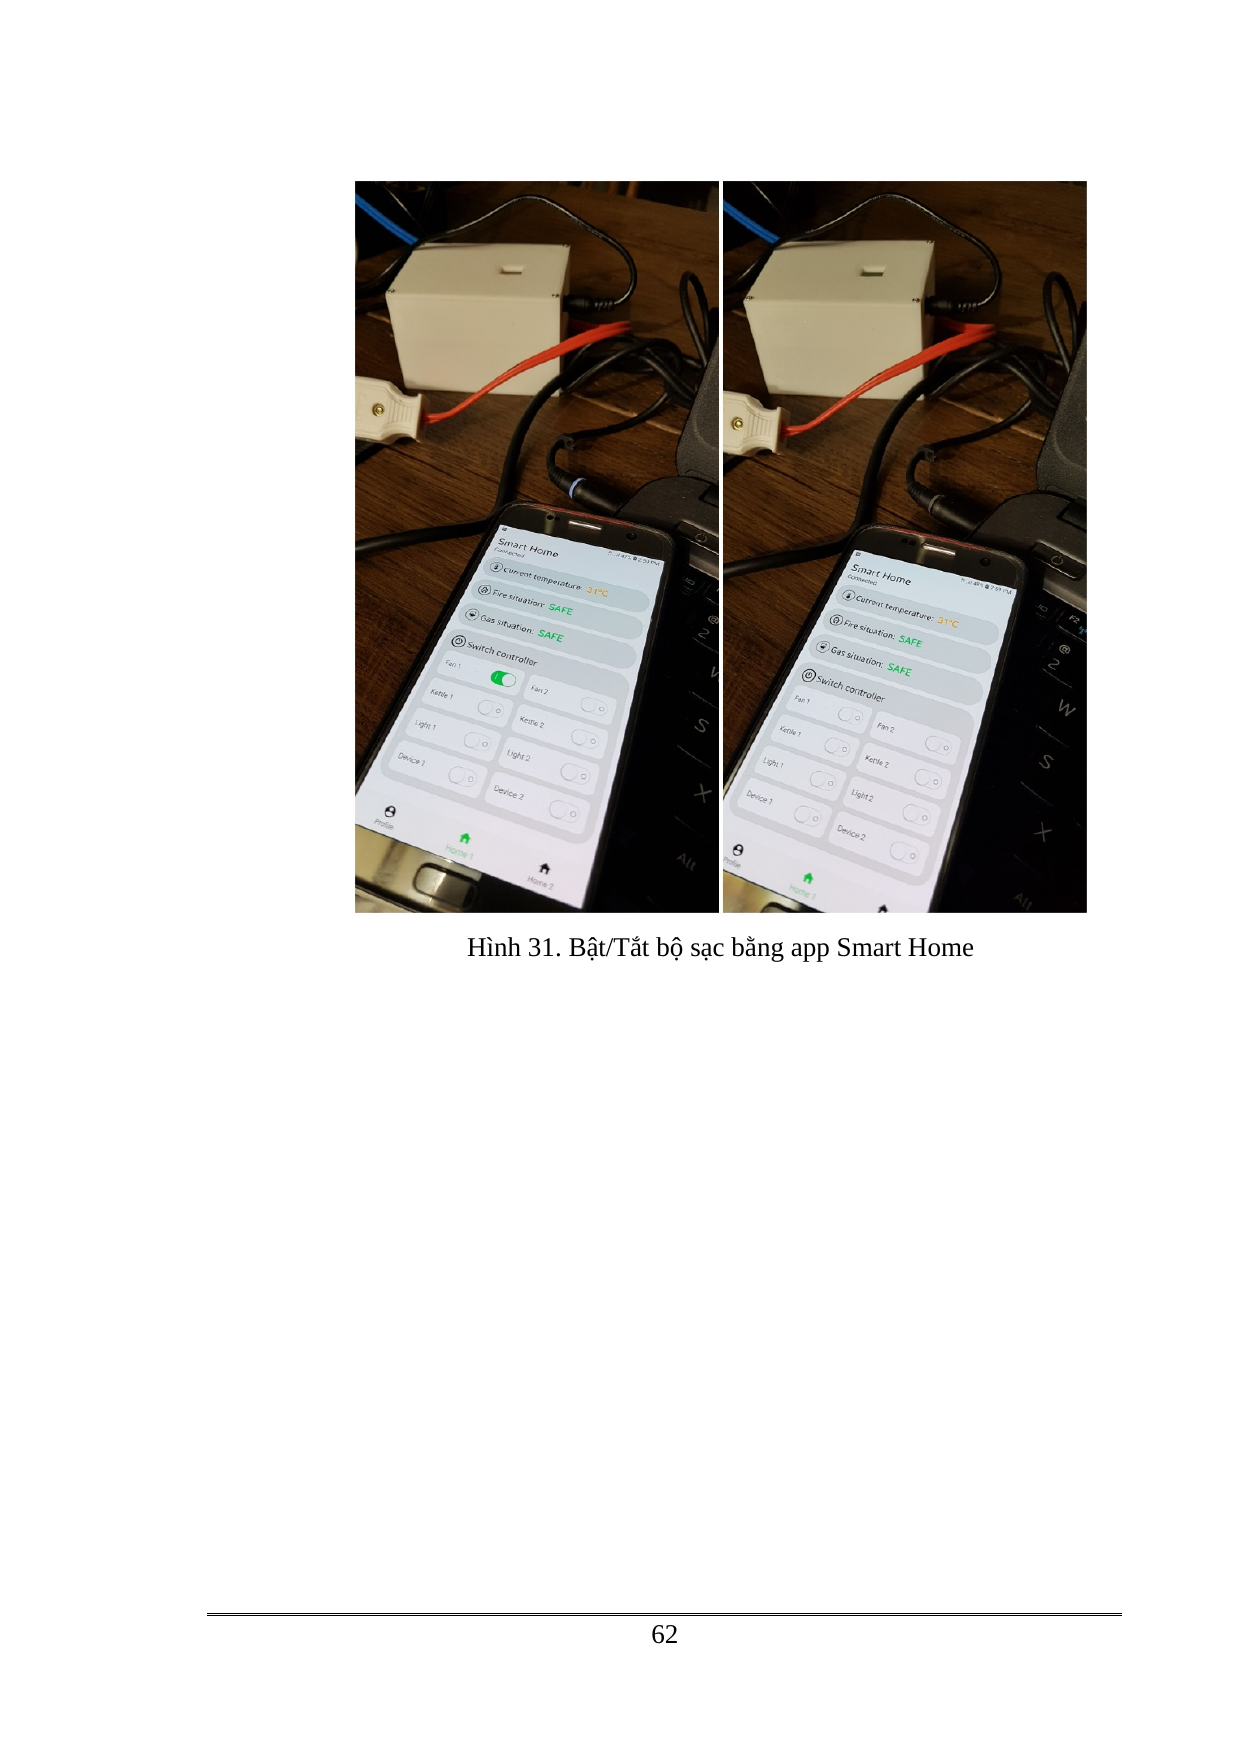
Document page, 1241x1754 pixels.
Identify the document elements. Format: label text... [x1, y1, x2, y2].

picture [351, 177, 1090, 916]
